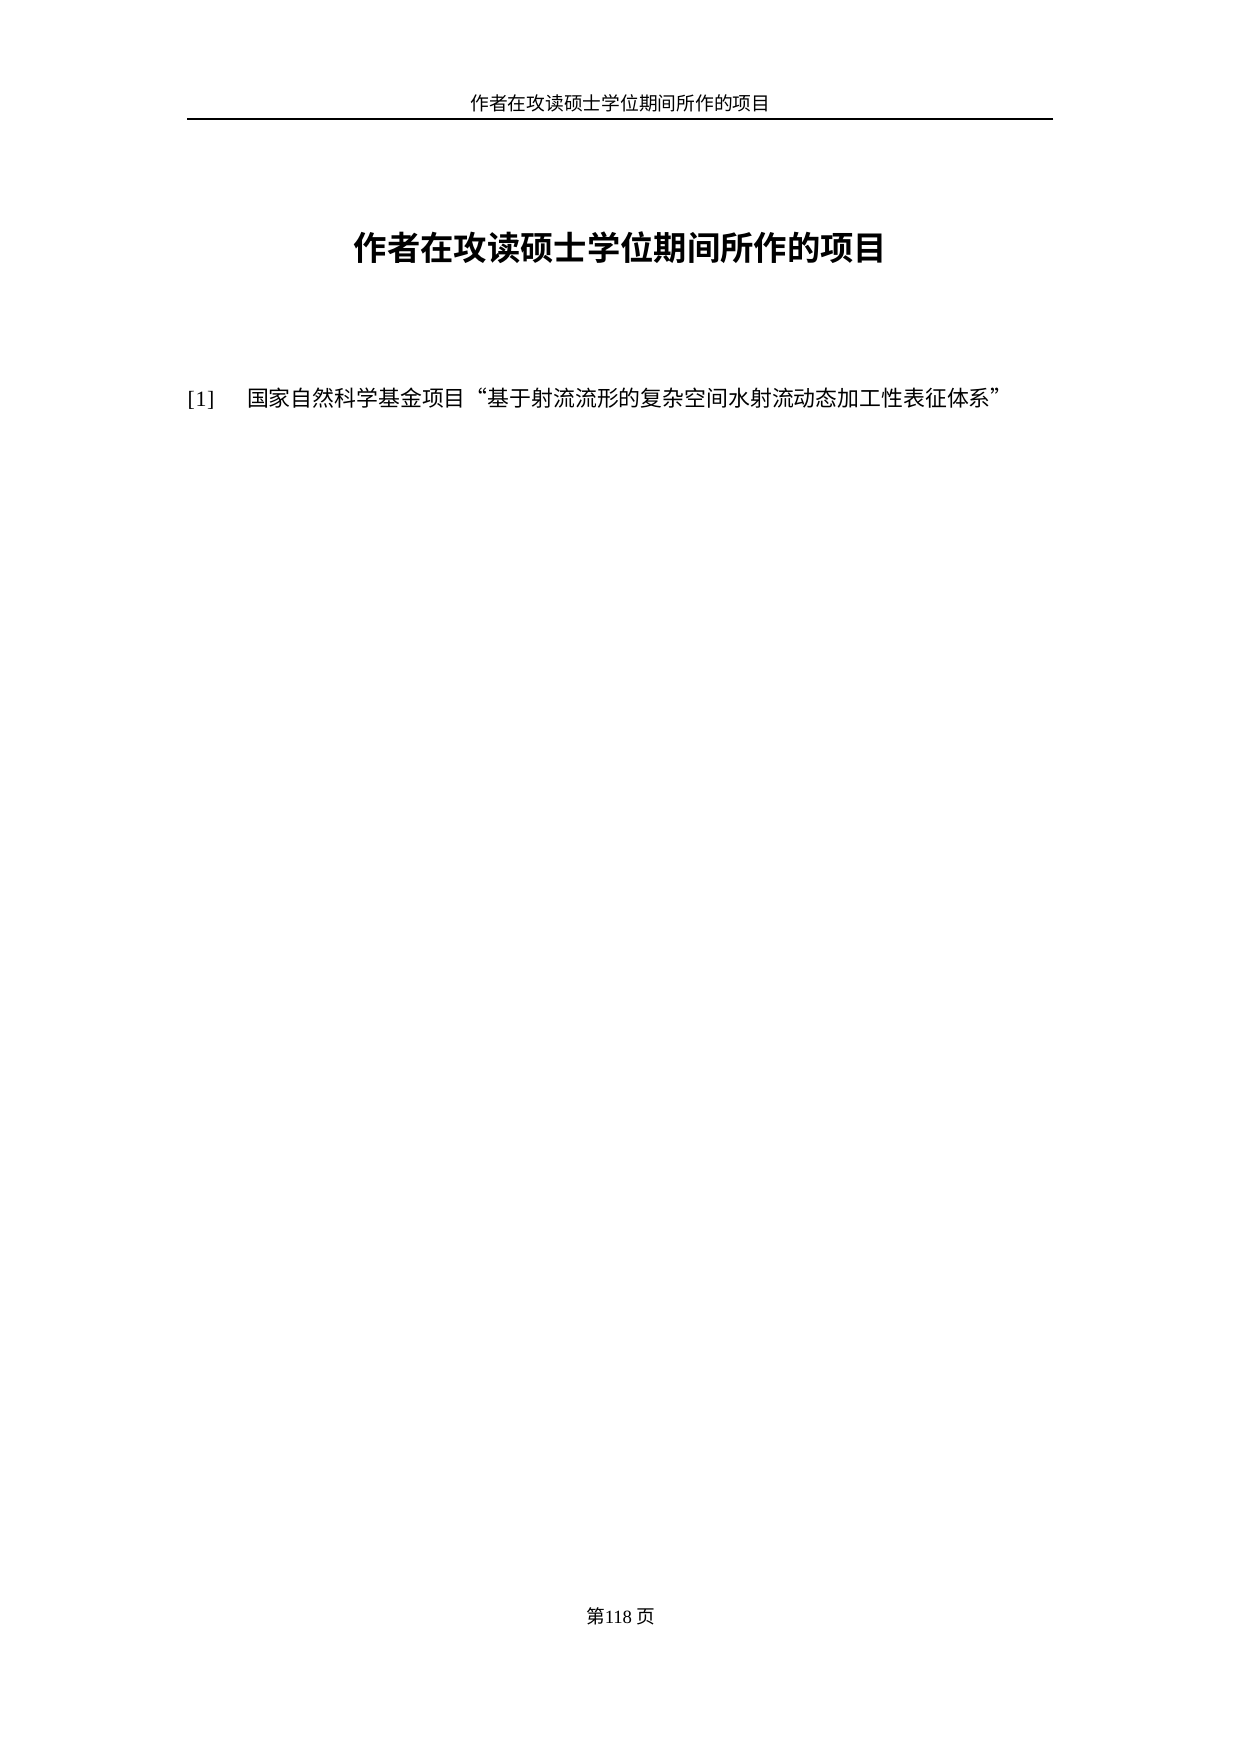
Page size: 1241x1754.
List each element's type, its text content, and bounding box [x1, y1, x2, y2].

subtitle 作者在攻读硕士学位期间所作的项目 [187, 214, 1053, 279]
text [1] 国家自然科学基金项目“基于射流流形的复杂空间水射流动态加工性表征体系” [187, 381, 1053, 413]
